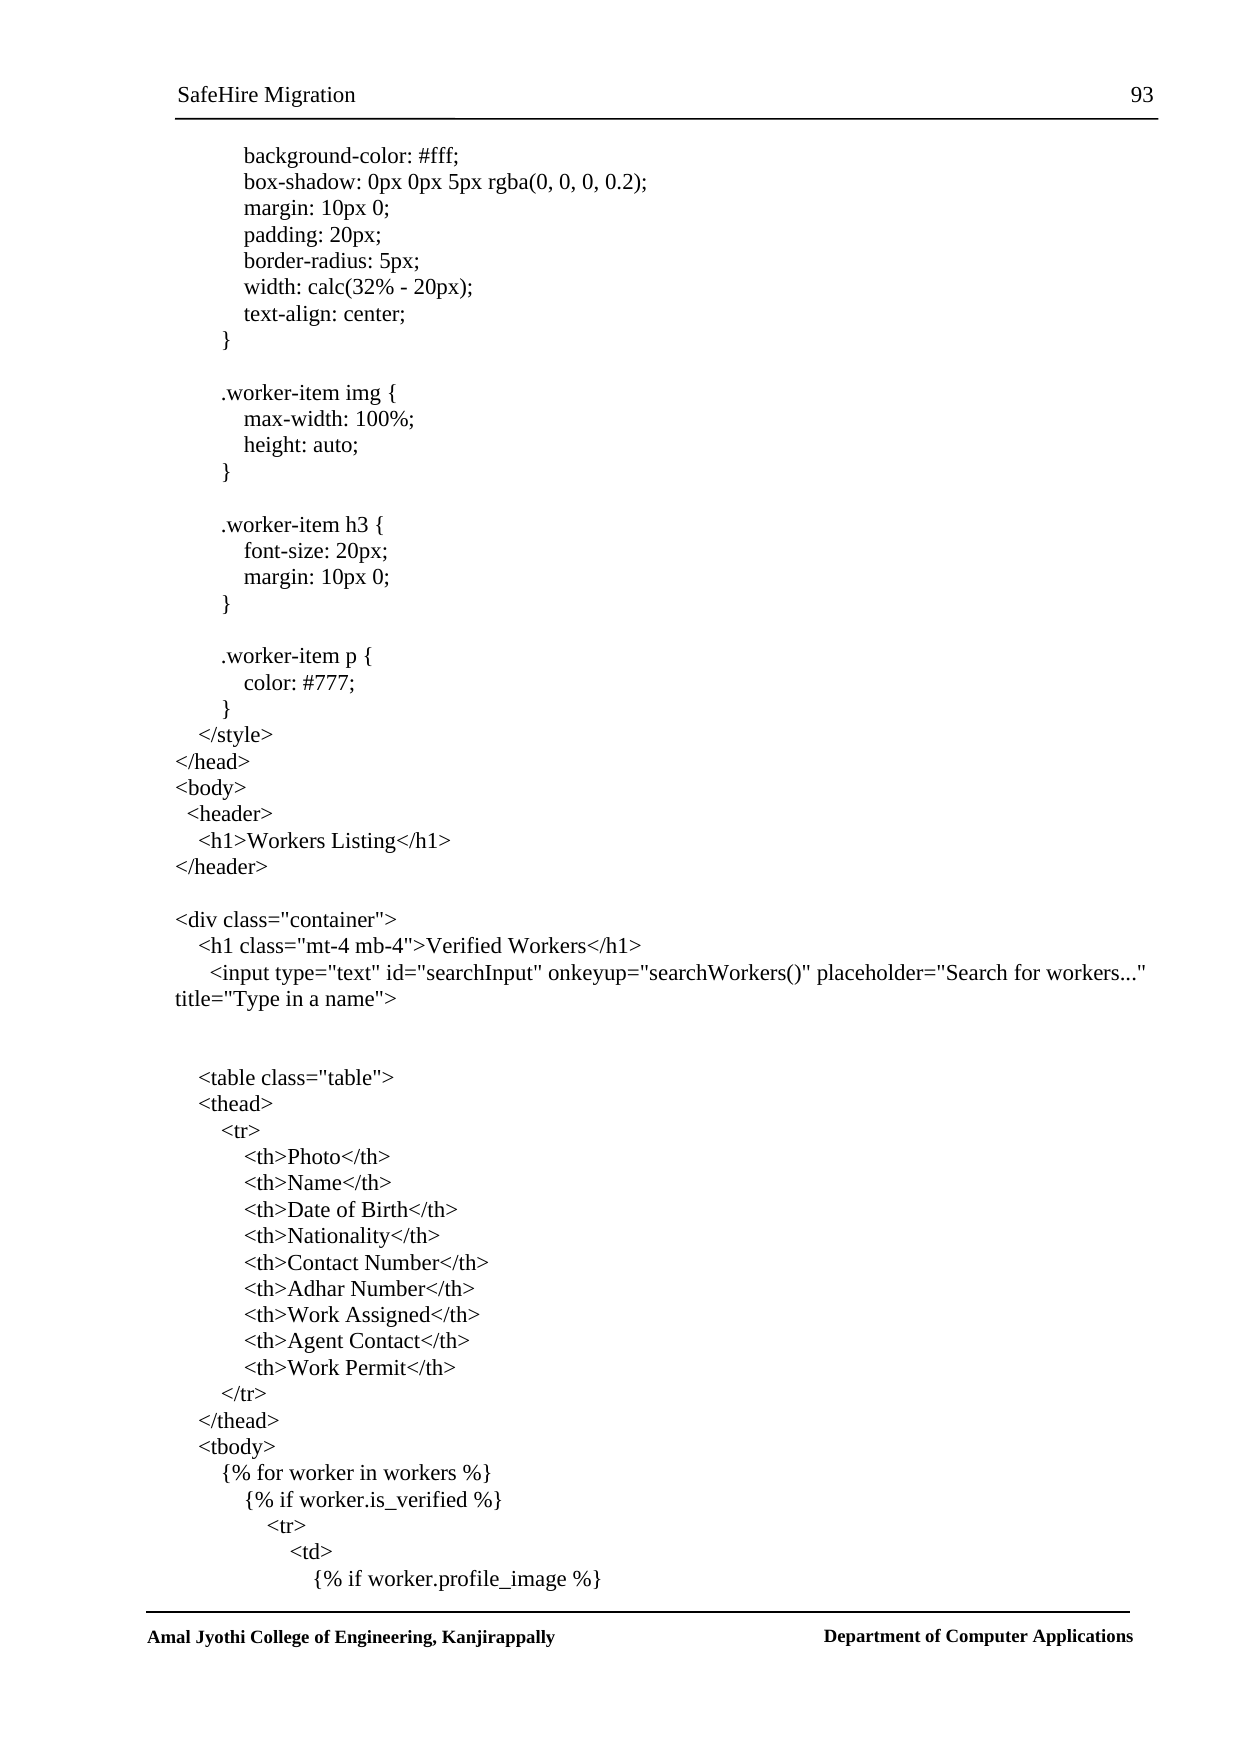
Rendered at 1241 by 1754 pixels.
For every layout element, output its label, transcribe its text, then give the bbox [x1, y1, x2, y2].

text {% if worker.profile_image %} [175, 1565, 1162, 1591]
text {% for worker in workers %} [175, 1459, 1162, 1486]
text <header> [175, 801, 1162, 827]
text <th>Adhar Number</th> [175, 1275, 1162, 1301]
text {% if worker.is_verified %} [175, 1486, 1162, 1512]
text box-shadow: 0px 0px 5px rgba(0, 0, 0, 0.2); [175, 168, 1162, 194]
text .worker-item img { [175, 379, 1162, 405]
text width: calc(32% - 20px); [175, 273, 1162, 300]
text <th>Nationality</th> [175, 1222, 1162, 1248]
text <th>Name</th> [175, 1169, 1162, 1196]
text <div class="container"> [175, 906, 1162, 932]
text <th>Agent Contact</th> [175, 1328, 1162, 1354]
text <th>Work Assigned</th> [175, 1301, 1162, 1328]
text background-color: #fff; [175, 142, 1162, 168]
text <td> [175, 1538, 1162, 1565]
text max-width: 100%; [175, 405, 1162, 432]
text <h1 class="mt-4 mb-4">Verified Workers</h1> [175, 932, 1162, 959]
text <th>Contact Number</th> [175, 1248, 1162, 1275]
text </style> [175, 721, 1162, 748]
text <tr> [175, 1117, 1162, 1143]
text color: #777; [175, 669, 1162, 695]
text </tr> [175, 1380, 1162, 1407]
text } [175, 590, 1162, 616]
text <tr> [175, 1512, 1162, 1538]
text <th>Photo</th> [175, 1143, 1162, 1169]
text .worker-item h3 { [175, 511, 1162, 537]
text margin: 10px 0; [175, 563, 1162, 590]
text } [175, 326, 1162, 352]
text <thead> [175, 1090, 1162, 1117]
text <table class="table"> [175, 1064, 1162, 1090]
text height: auto; [175, 432, 1162, 458]
text text-align: center; [175, 300, 1162, 326]
text <tbody> [175, 1433, 1162, 1459]
text } [175, 695, 1162, 721]
text <input type="text" id="searchInput" onkeyup="searchWorkers()" placeholder="Search for workers..." title="Type in a name"> [175, 959, 1162, 1011]
text </head> [175, 748, 1162, 774]
text </thead> [175, 1407, 1162, 1433]
text <th>Work Permit</th> [175, 1354, 1162, 1380]
text margin: 10px 0; [175, 194, 1162, 221]
text font-size: 20px; [175, 537, 1162, 563]
text </header> [175, 853, 1162, 879]
text padding: 20px; [175, 221, 1162, 247]
text <body> [175, 774, 1162, 801]
text } [175, 458, 1162, 484]
text border-radius: 5px; [175, 247, 1162, 273]
text <h1>Workers Listing</h1> [175, 827, 1162, 853]
text .worker-item p { [175, 642, 1162, 669]
text <th>Date of Birth</th> [175, 1196, 1162, 1222]
